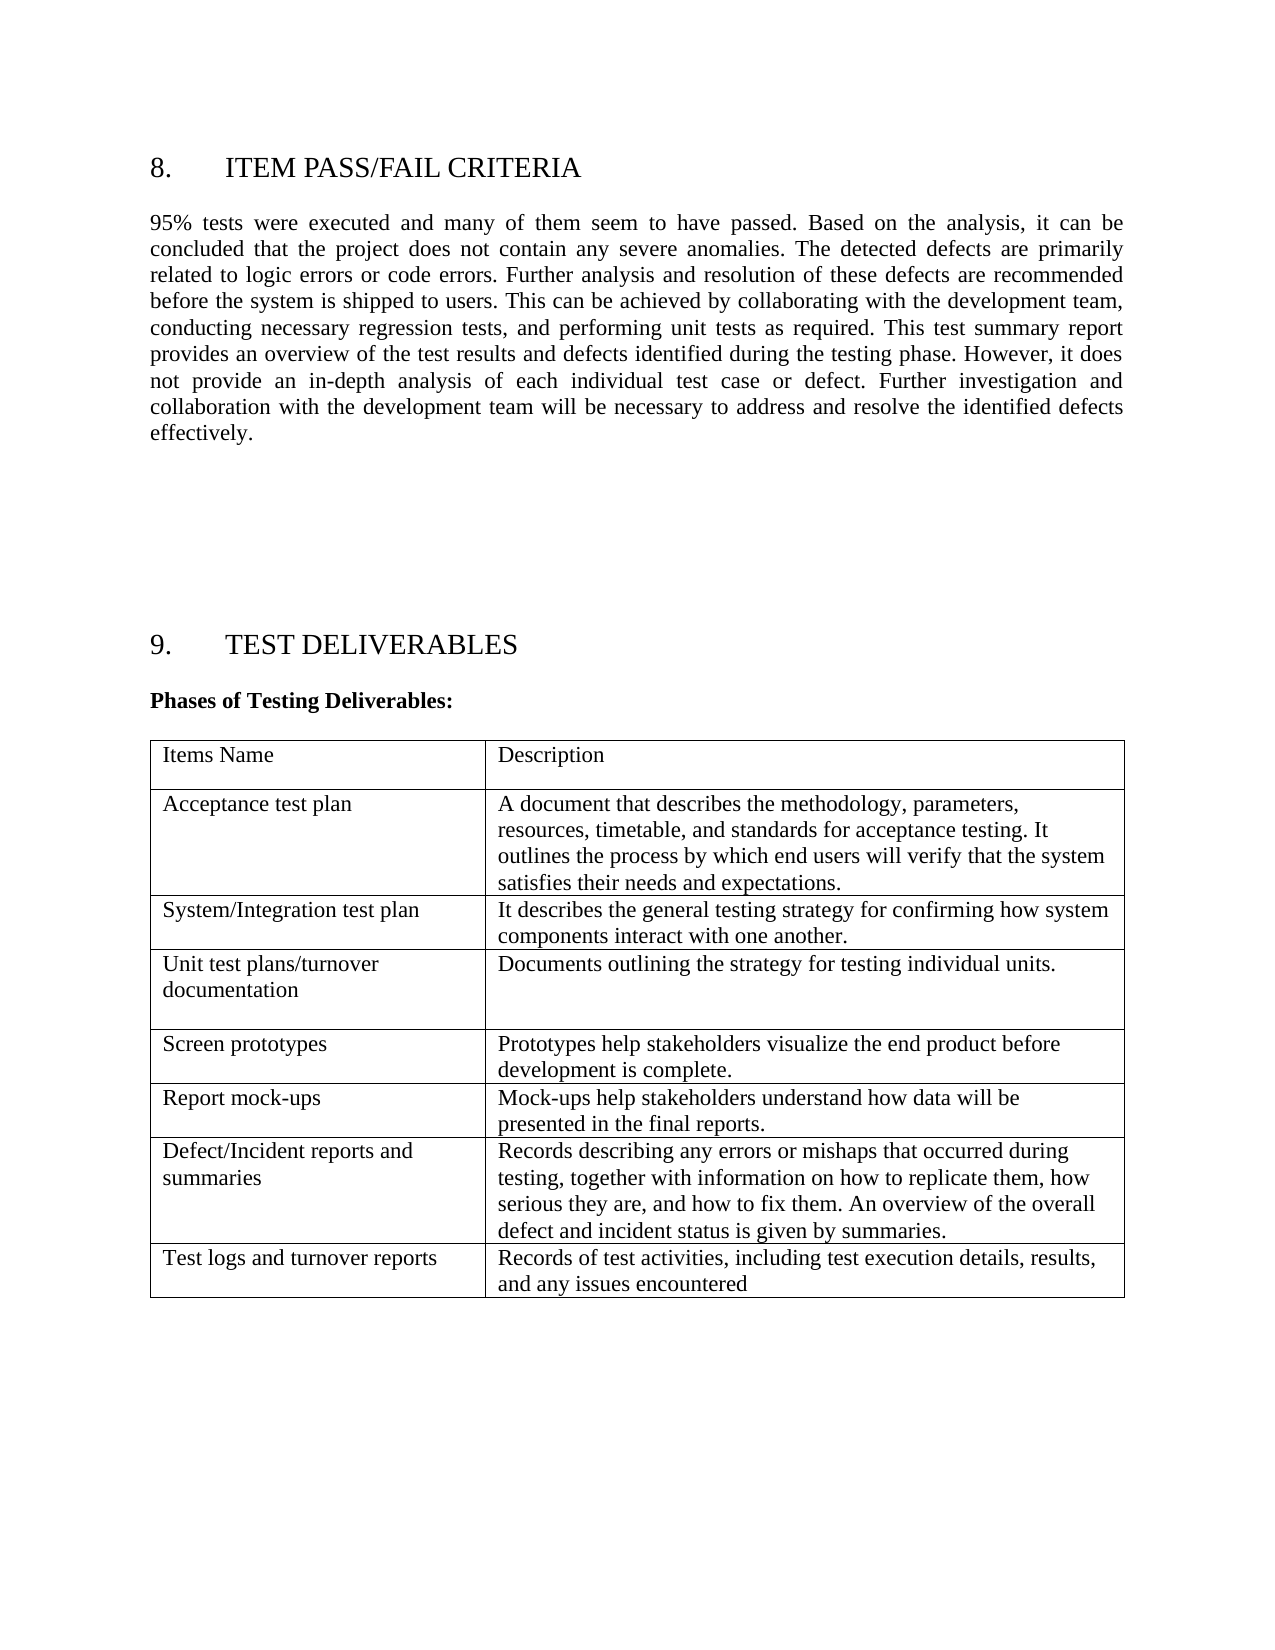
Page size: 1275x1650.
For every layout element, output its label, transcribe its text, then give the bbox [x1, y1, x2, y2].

table_cell System/Integration test plan [151, 896, 485, 949]
table_cell A document that describes the methodology, parameters, resources, timetable, and standards for acceptance testing. It outlines the process by which end users will verify that the system satisfies their needs and expectations. [486, 790, 1124, 895]
table_cell Defect/Incident reports and summaries [151, 1138, 485, 1243]
subtitle TEST DELIVERABLES [150, 627, 1125, 661]
table_cell Mock-ups help stakeholders understand how data will be presented in the final reports. [486, 1084, 1124, 1137]
table_cell Prototypes help stakeholders visualize the end product before development is complete. [486, 1030, 1124, 1083]
table_header Description [486, 741, 1124, 789]
table_cell Report mock-ups [151, 1084, 485, 1137]
text Phases of Testing Deliverables: [150, 687, 1125, 714]
table_cell Unit test plans/turnover documentation [151, 950, 485, 1029]
table_cell Records of test activities, including test execution details, results, and any issues encountered [486, 1244, 1124, 1297]
table_cell Screen prototypes [151, 1030, 485, 1083]
subtitle ITEM PASS/FAIL CRITERIA [150, 150, 1125, 183]
table_header Items Name [151, 741, 485, 789]
table_cell Acceptance test plan [151, 790, 485, 895]
table_cell Test logs and turnover reports [151, 1244, 485, 1297]
text 95% tests were executed and many of them seem to have passed. Based on the analysis, it can be concluded that the project does not contain any severe anomalies. The detected defects are primarily related to logic errors or code errors. Further analysis and resolution of these defects are recommended before the system is shipped to users. This can be achieved by collaborating with the development team, conducting necessary regression tests, and performing unit tests as required. This test summary report provides an overview of the test results and defects identified during the testing phase. However, it does not provide an in-depth analysis of each individual test case or defect. Further investigation and collaboration with the development team will be necessary to address and resolve the identified defects effectively. [150, 208, 1125, 446]
table_cell It describes the general testing strategy for confirming how system components interact with one another. [486, 896, 1124, 949]
table_cell Records describing any errors or mishaps that occurred during testing, together with information on how to replicate them, how serious they are, and how to fix them. An overview of the overall defect and incident status is given by summaries. [486, 1138, 1124, 1243]
table_cell Documents outlining the strategy for testing individual units. [486, 950, 1124, 1029]
